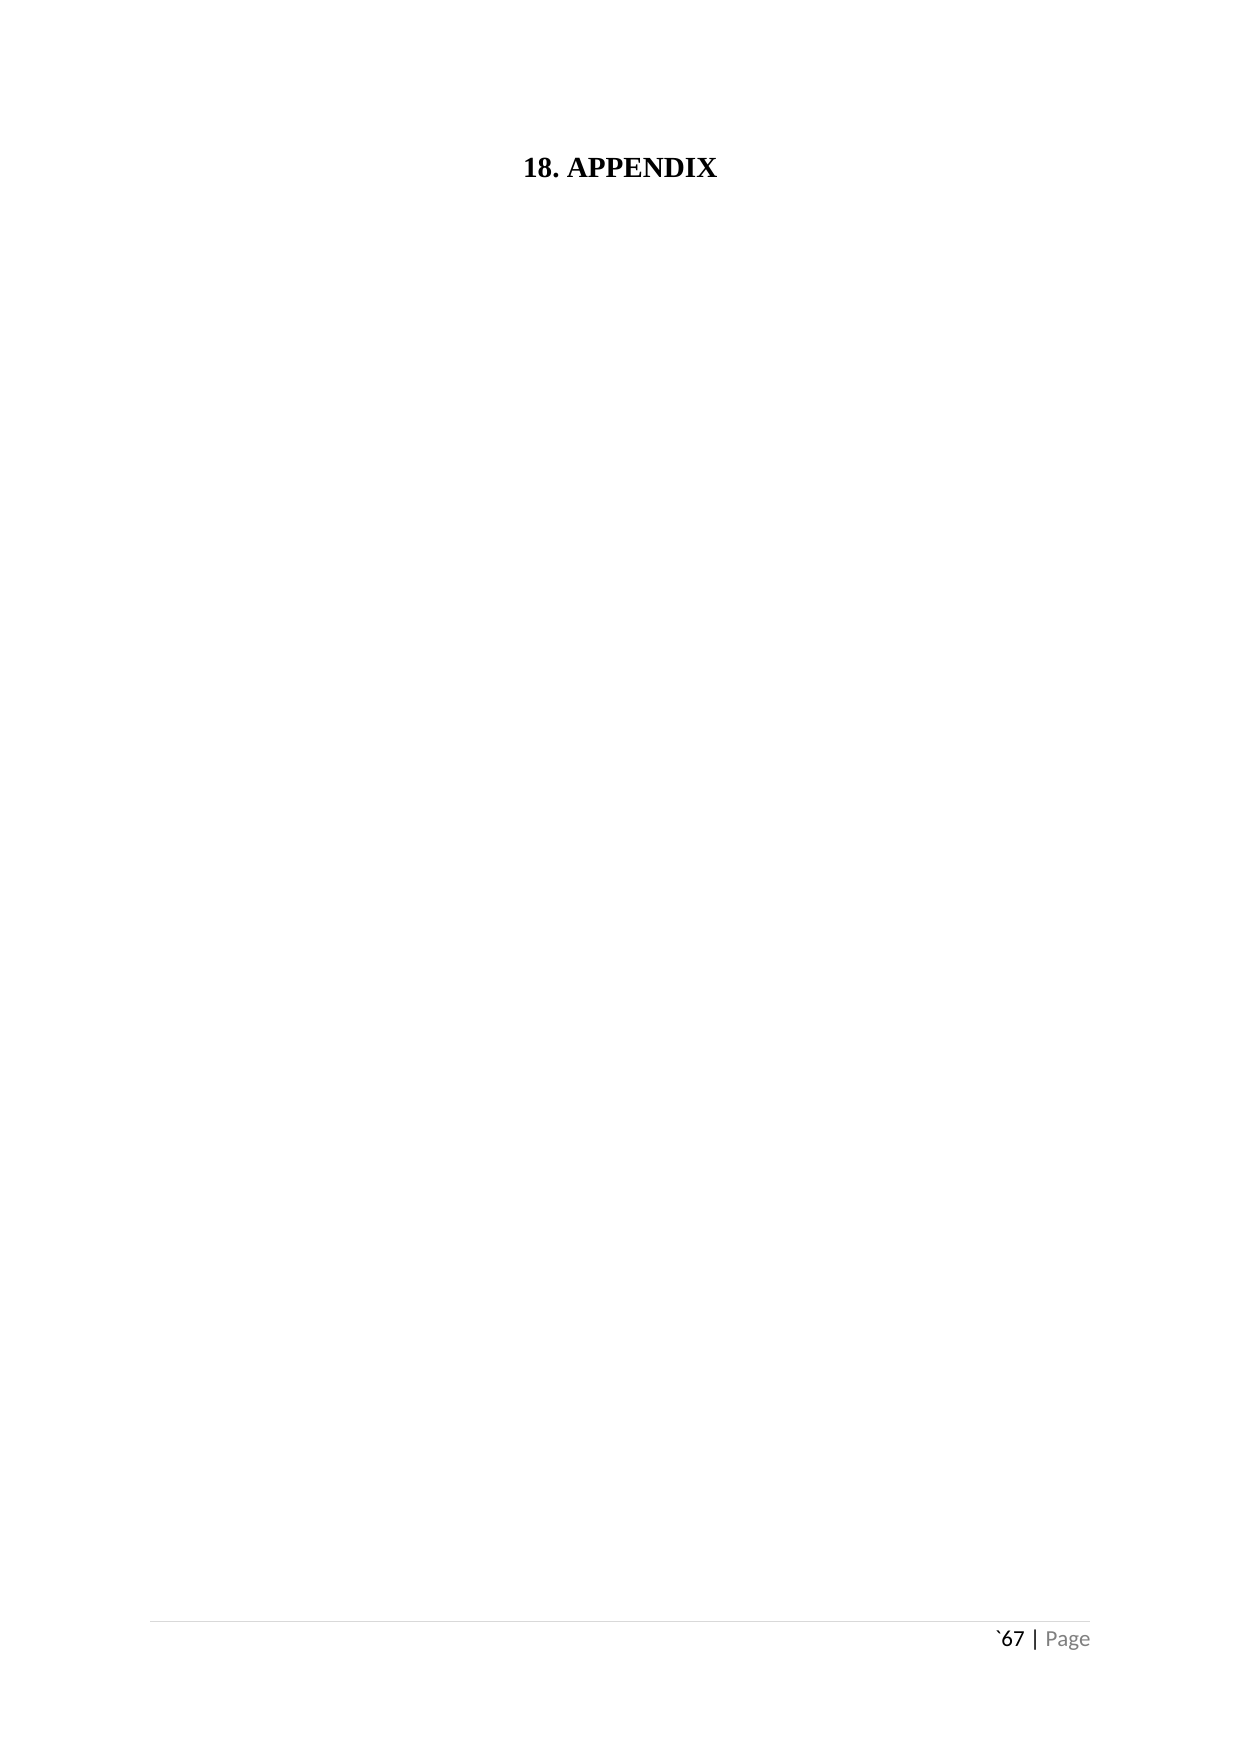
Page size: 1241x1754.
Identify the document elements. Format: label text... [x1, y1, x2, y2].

text 18. APPENDIX [150, 150, 1090, 183]
